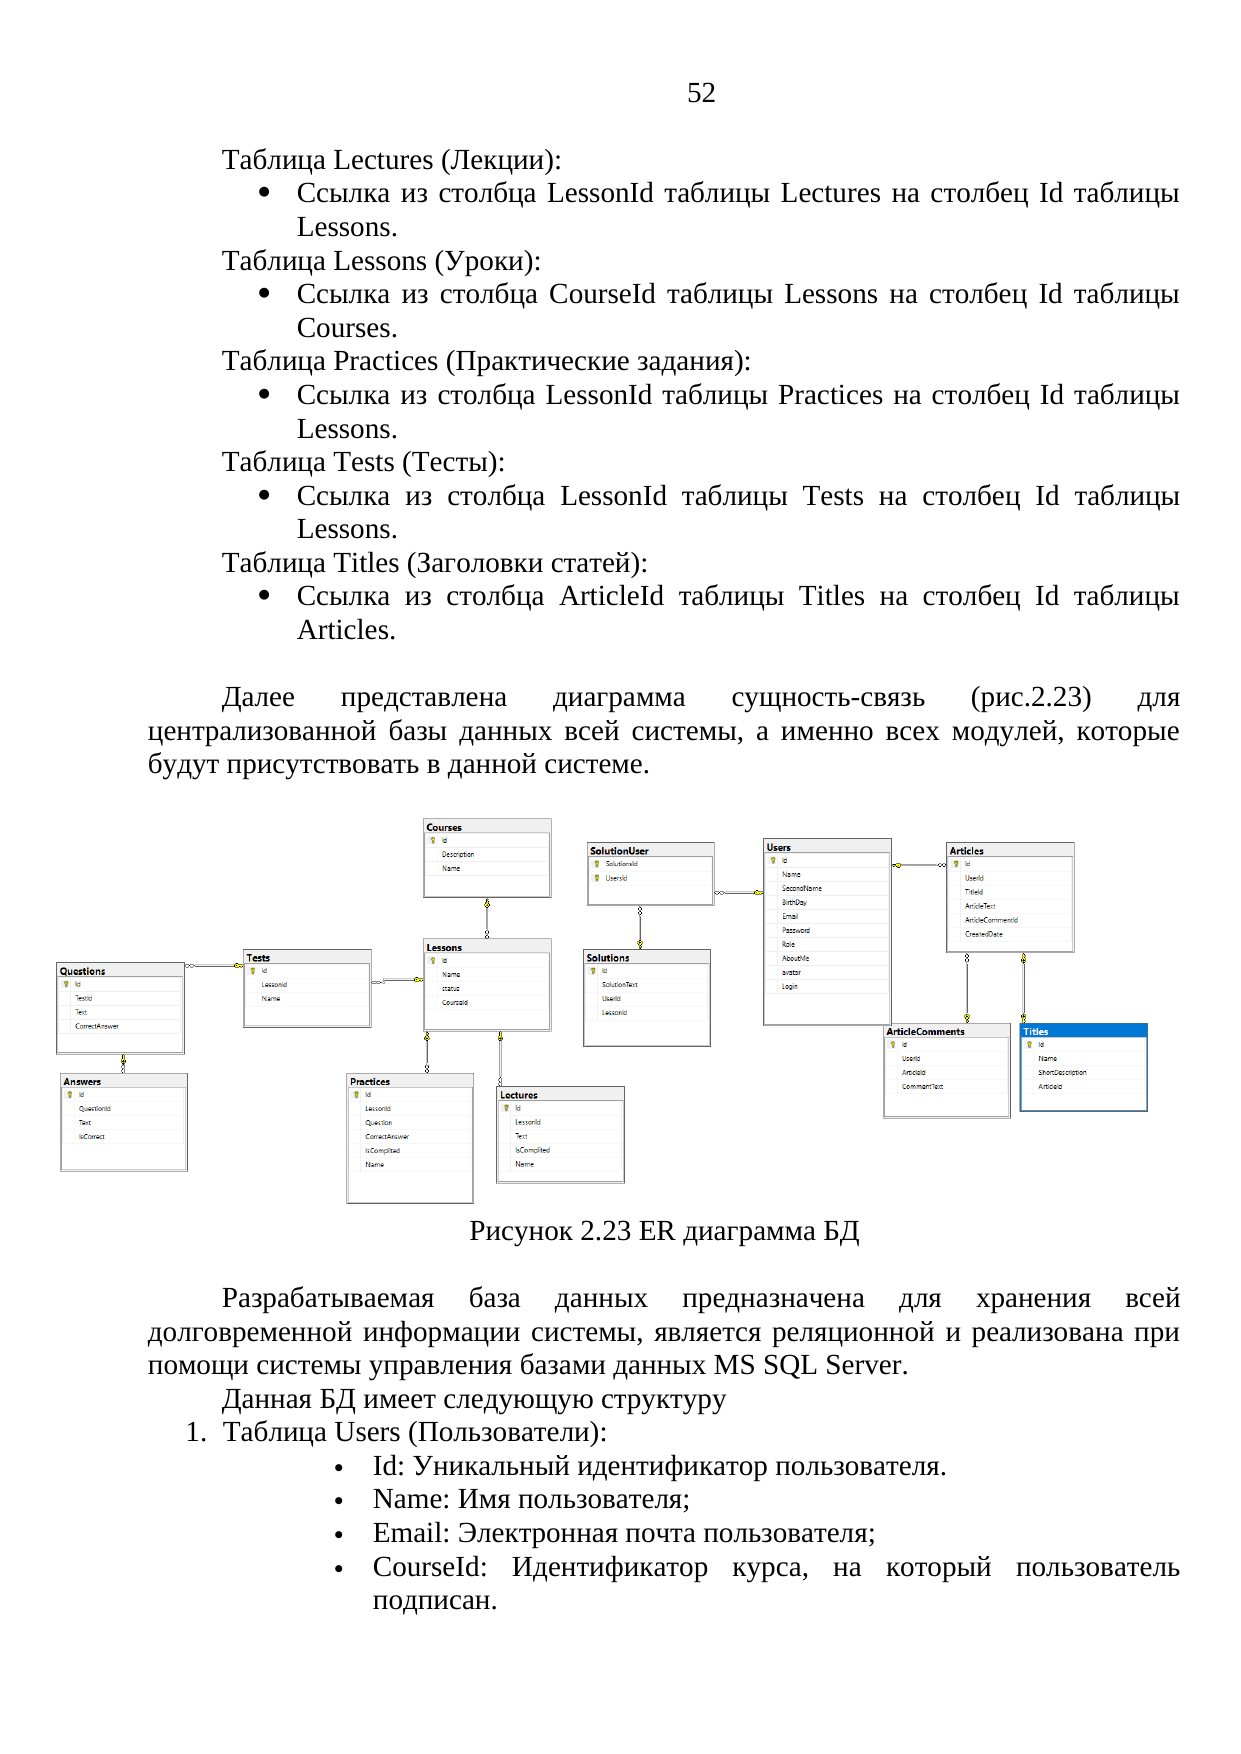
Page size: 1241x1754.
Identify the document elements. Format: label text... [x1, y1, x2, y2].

list Ссылка из столбца LessonId таблицы Tests на столбец Id таблицы Lessons. [259, 478, 1181, 545]
list Id: Уникальный идентификатор пользователя. [335, 1448, 1181, 1482]
text Рисунок 2.23 ER диаграмма БД [148, 1213, 1181, 1247]
text Таблица Titles (Заголовки статей): [148, 545, 1181, 578]
list Ссылка из столбца ArticleId таблицы Titles на столбец Id таблицы Articles. [259, 578, 1181, 646]
list Ссылка из столбца CourseId таблицы Lessons на столбец Id таблицы Courses. [259, 276, 1181, 343]
picture [44, 780, 1172, 1214]
text Таблица Tests (Тесты): [148, 444, 1181, 478]
list Ссылка из столбца LessonId таблицы Practices на столбец Id таблицы Lessons. [259, 377, 1181, 444]
list CourseId: Идентификатор курса, на который пользователь подписан. [335, 1549, 1181, 1616]
list Ссылка из столбца LessonId таблицы Lectures на столбец Id таблицы Lessons. [259, 176, 1181, 243]
text Таблица Lessons (Уроки): [148, 243, 1181, 276]
text Таблица Practices (Практические задания): [148, 343, 1181, 377]
text Разрабатываемая база данных предназначена для хранения всей долговременной информации системы, является реляционной и реализована при помощи системы управления базами данных MS SQL Server. [148, 1280, 1181, 1381]
text Таблица Lectures (Лекции): [148, 142, 1181, 176]
text Далее представлена диаграмма сущность-связь (рис.2.23) для централизованной базы данных всей системы, а именно всех модулей, которые будут присутствовать в данной системе. [148, 679, 1181, 780]
list Таблица Users (Пользователи): [185, 1414, 1181, 1448]
list Email: Электронная почта пользователя; [335, 1515, 1181, 1549]
list Name: Имя пользователя; [335, 1482, 1181, 1515]
text Данная БД имеет следующую структуру [148, 1381, 1181, 1414]
